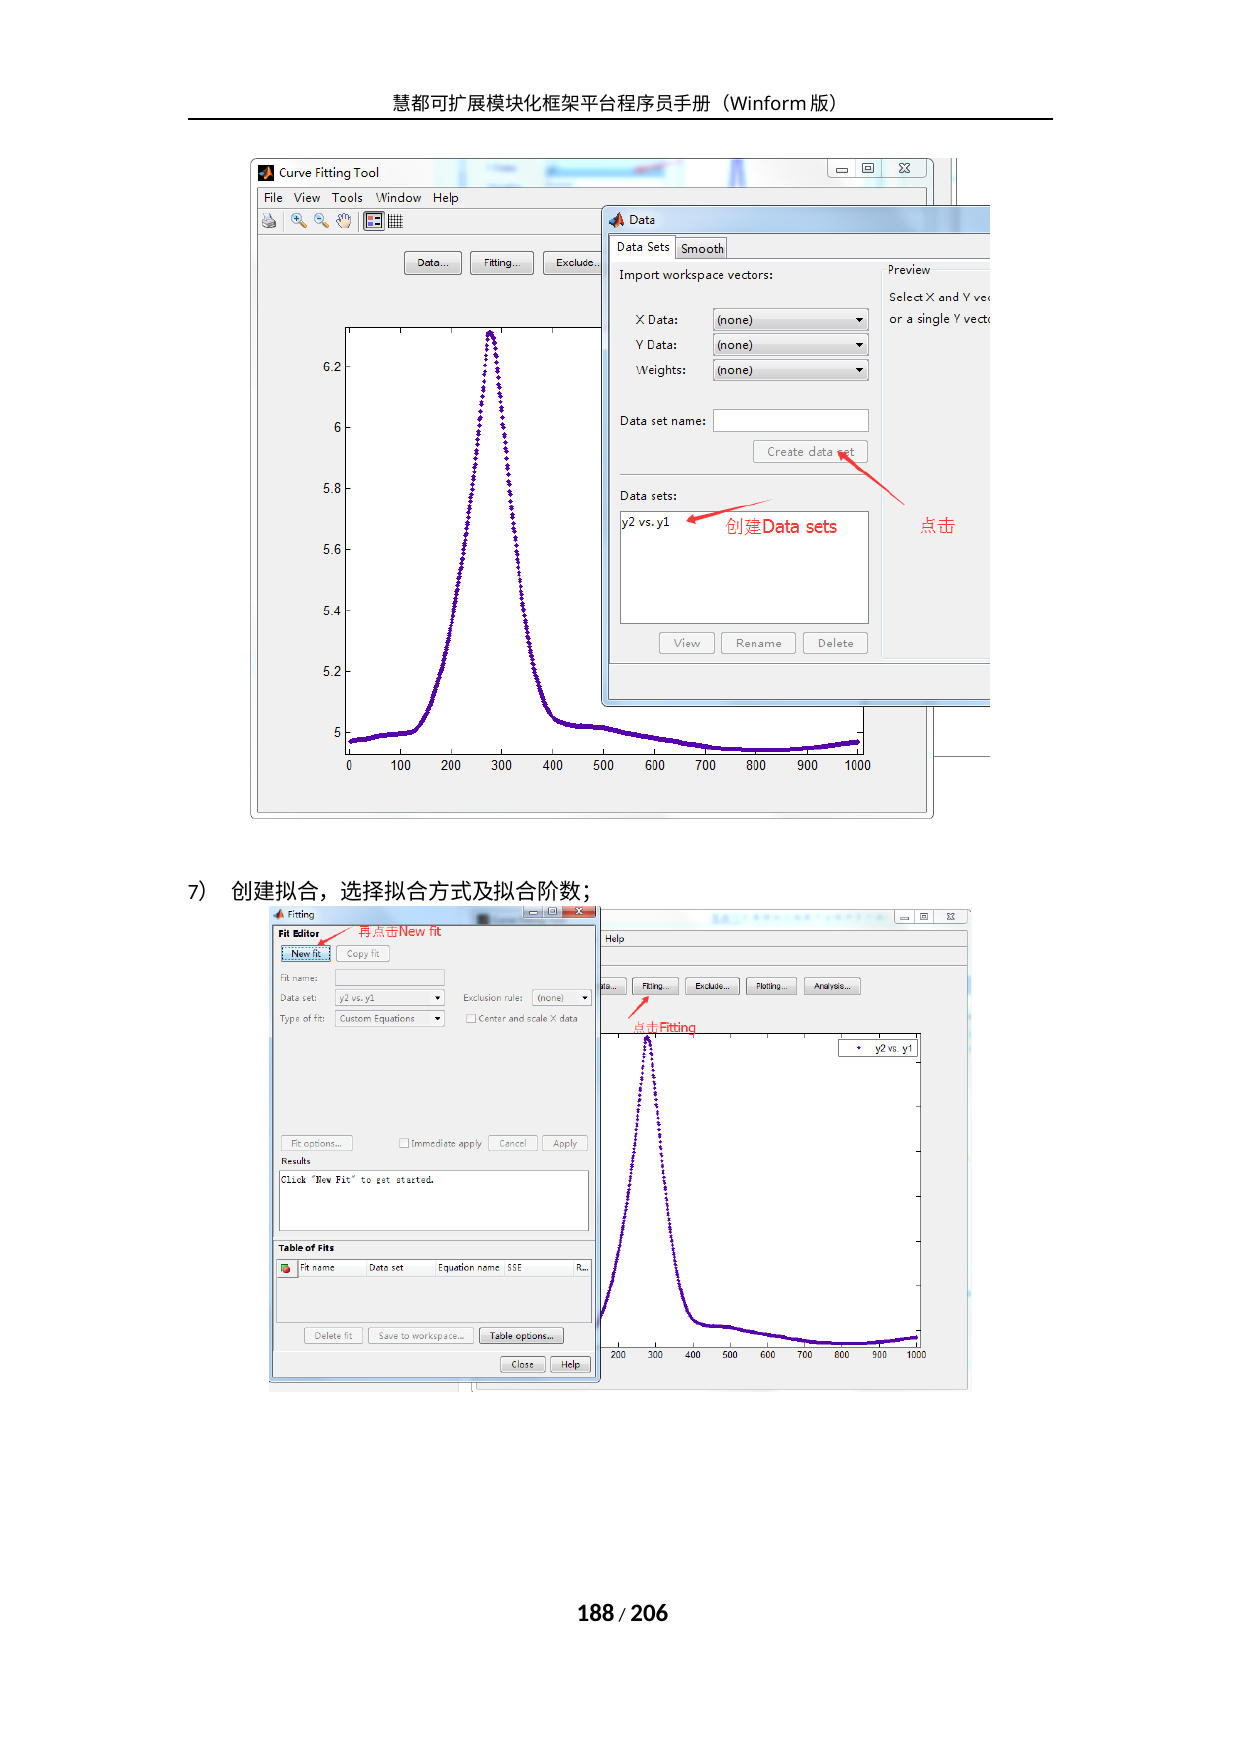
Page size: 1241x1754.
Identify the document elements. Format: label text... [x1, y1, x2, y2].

picture [250, 158, 990, 819]
list 创建拟合，选择拟合方式及拟合阶数； [187, 873, 1053, 906]
picture [269, 906, 972, 1392]
